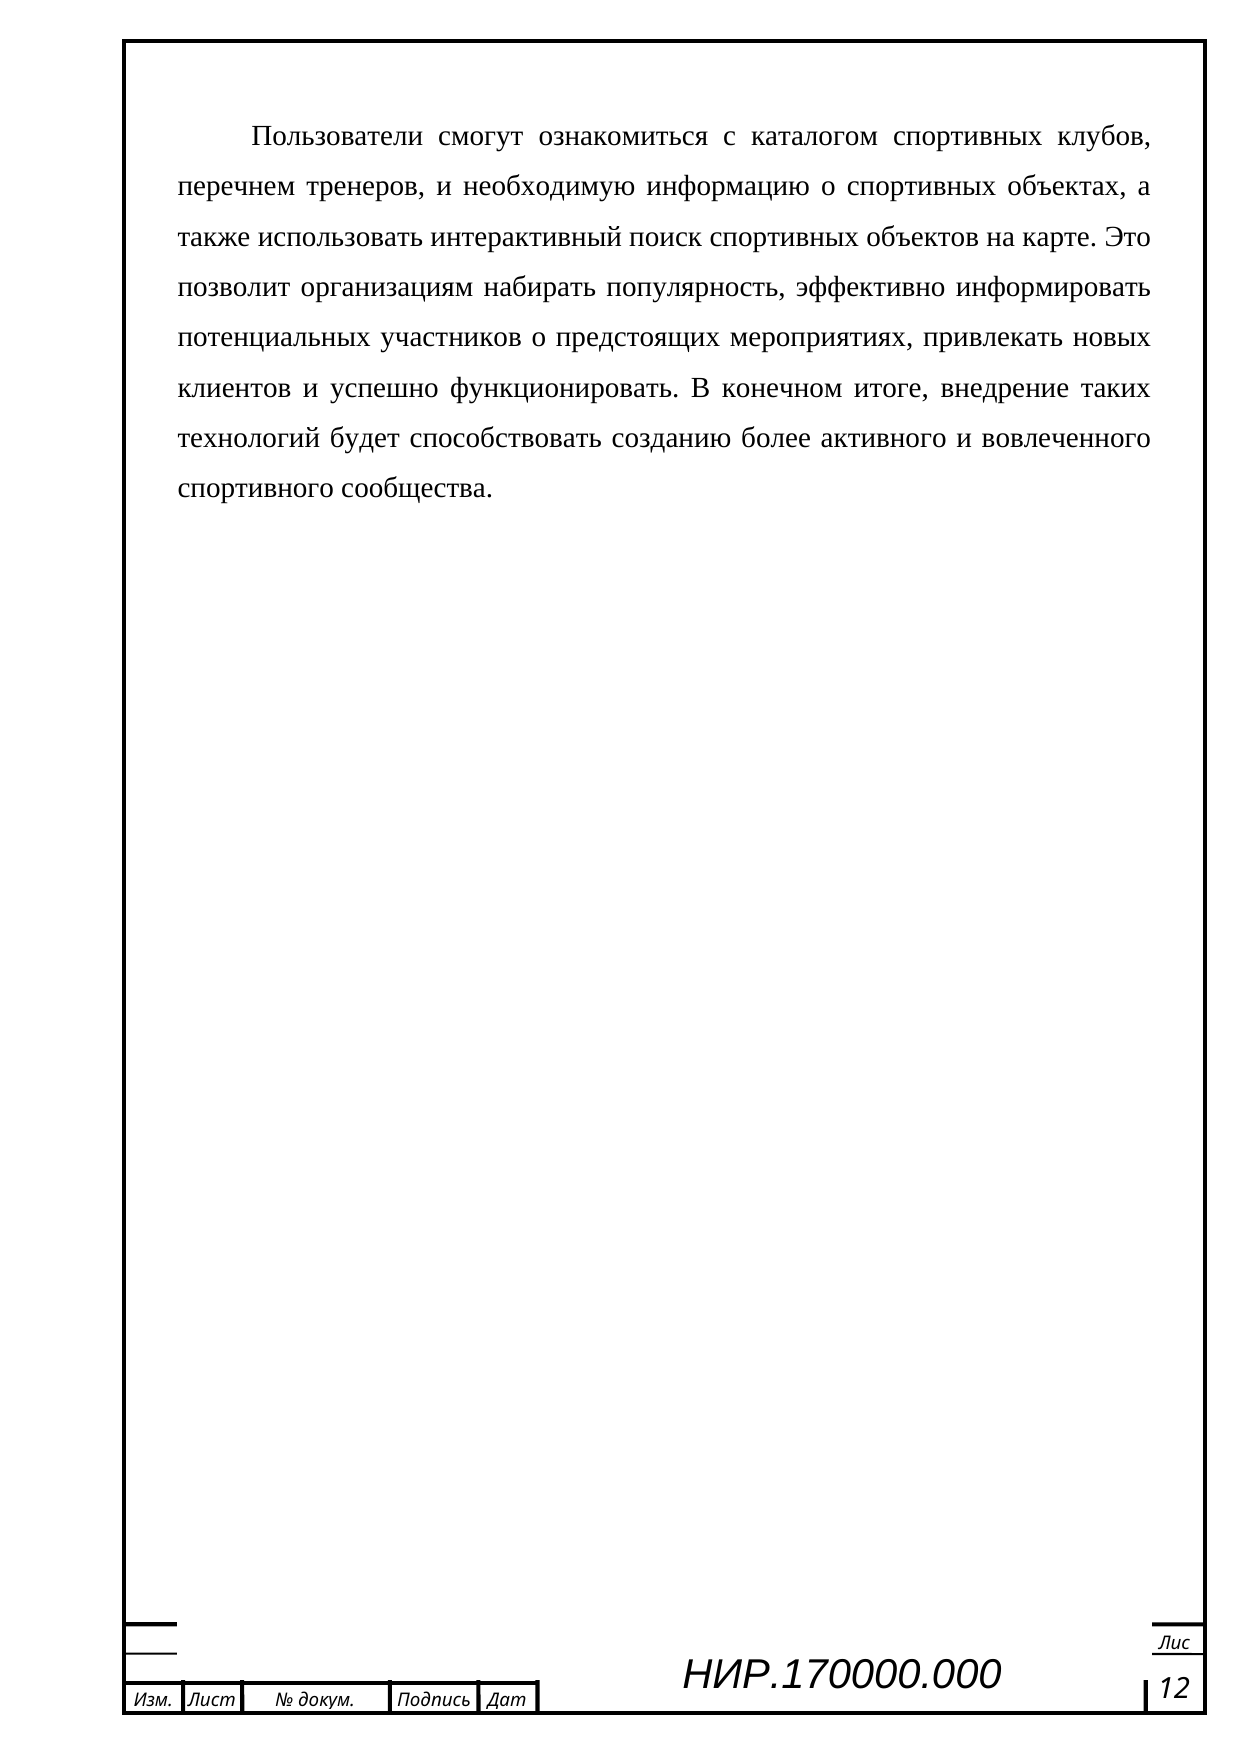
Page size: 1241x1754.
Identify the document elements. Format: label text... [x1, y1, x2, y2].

text Пользователи смогут ознакомиться с каталогом спортивных клубов, перечнем тренеров, и необходимую информацию о спортивных объектах, а также использовать интерактивный поиск спортивных объектов на карте. Это позволит организациям набирать популярность, эффективно информировать потенциальных участников о предстоящих мероприятиях, привлекать новых клиентов и успешно функционировать. В конечном итоге, внедрение таких технологий будет способствовать созданию более активного и вовлеченного спортивного сообщества. [177, 118, 1152, 504]
